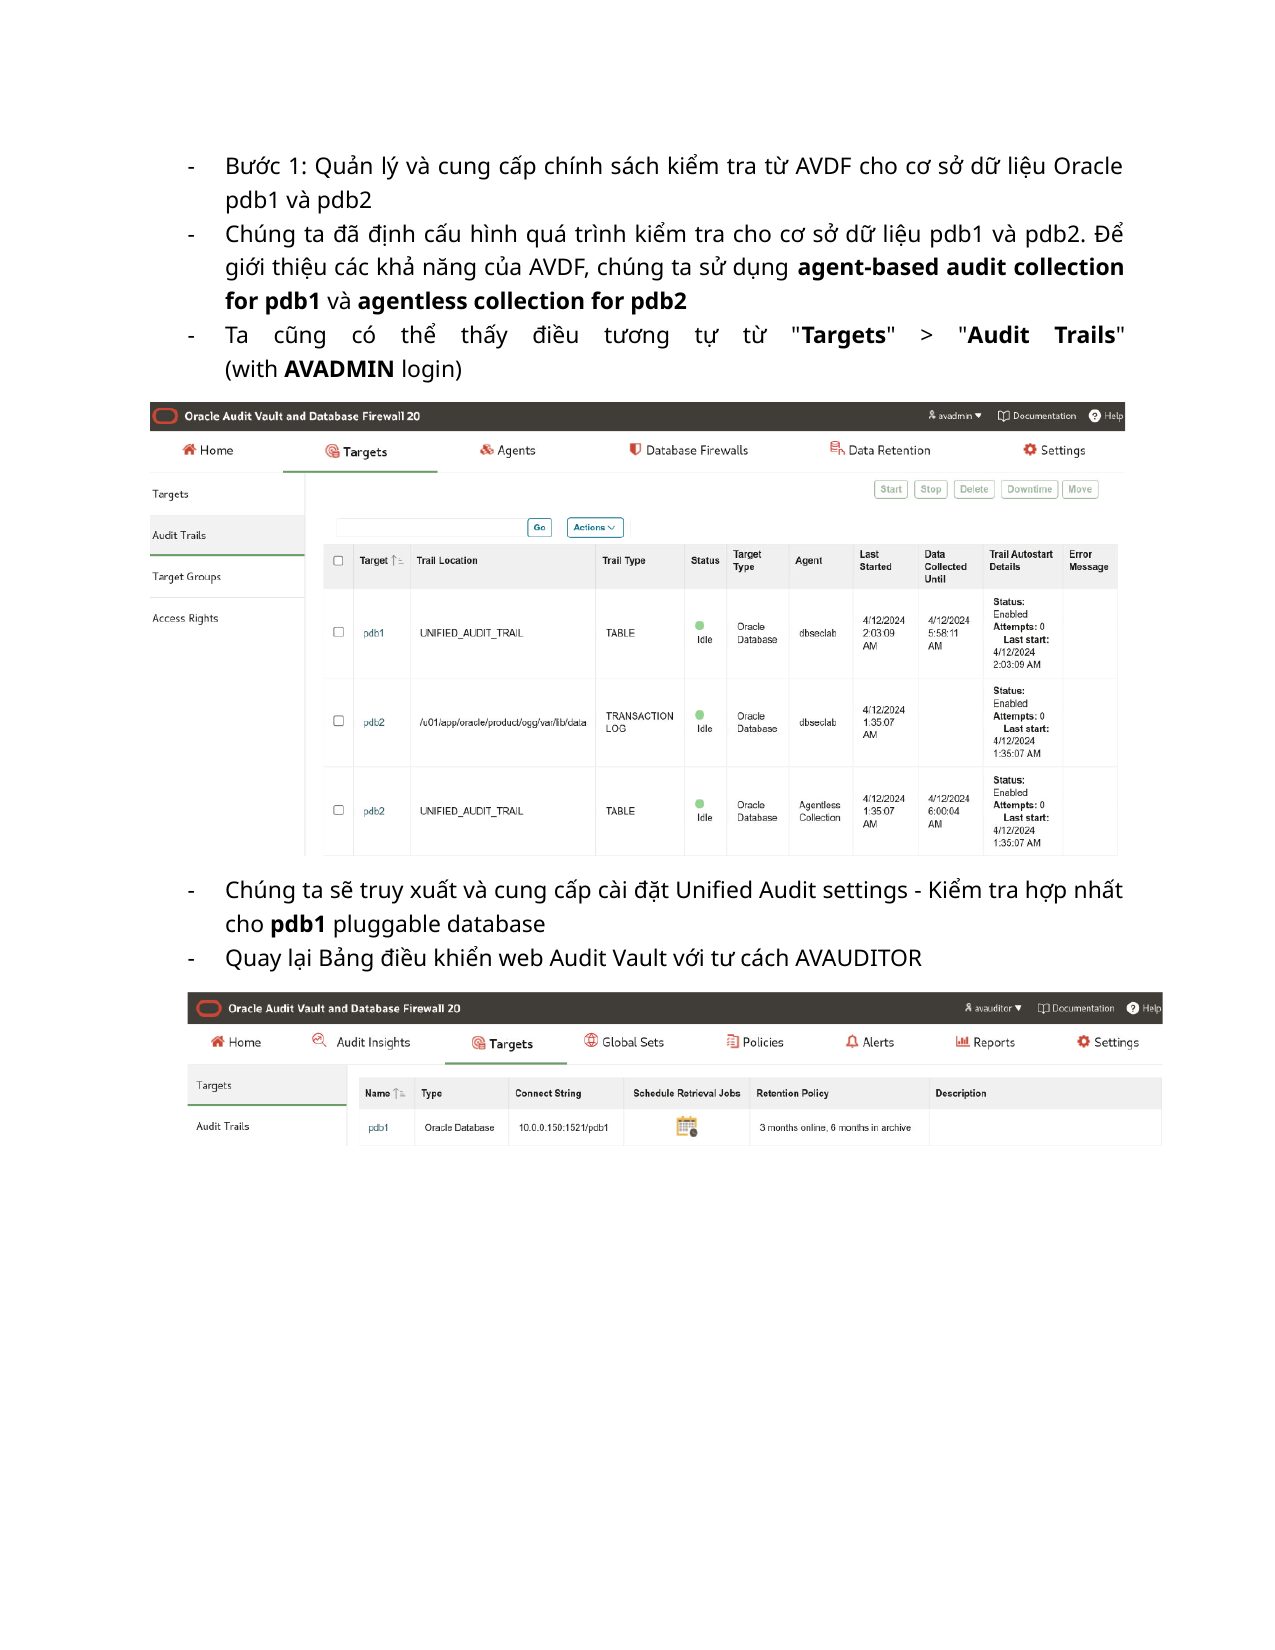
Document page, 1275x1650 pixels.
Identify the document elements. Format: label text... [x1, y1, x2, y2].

picture [187, 992, 1163, 1146]
list Ta cũng có thể thấy điều tương tự từ "Targets" > "Audit Trails" (with AVADMIN login) [187, 319, 1125, 384]
picture [150, 402, 1125, 856]
list Bước 1: Quản lý và cung cấp chính sách kiểm tra từ AVDF cho cơ sở dữ liệu Oracle pdb1 và pdb2 [187, 150, 1125, 215]
list Quay lại Bảng điều khiển web Audit Vault với tư cách AVAUDITOR [187, 942, 1125, 973]
list Chúng ta đã định cấu hình quá trình kiểm tra cho cơ sở dữ liệu pdb1 và pdb2. Để giới thiệu các khả năng của AVDF, chúng ta sử dụng agent-based audit collection for pdb1 và agentless collection for pdb2 [187, 217, 1125, 316]
list Chúng ta sẽ truy xuất và cung cấp cài đặt Unified Audit settings - Kiểm tra hợp nhất cho pdb1 pluggable database [187, 874, 1125, 939]
